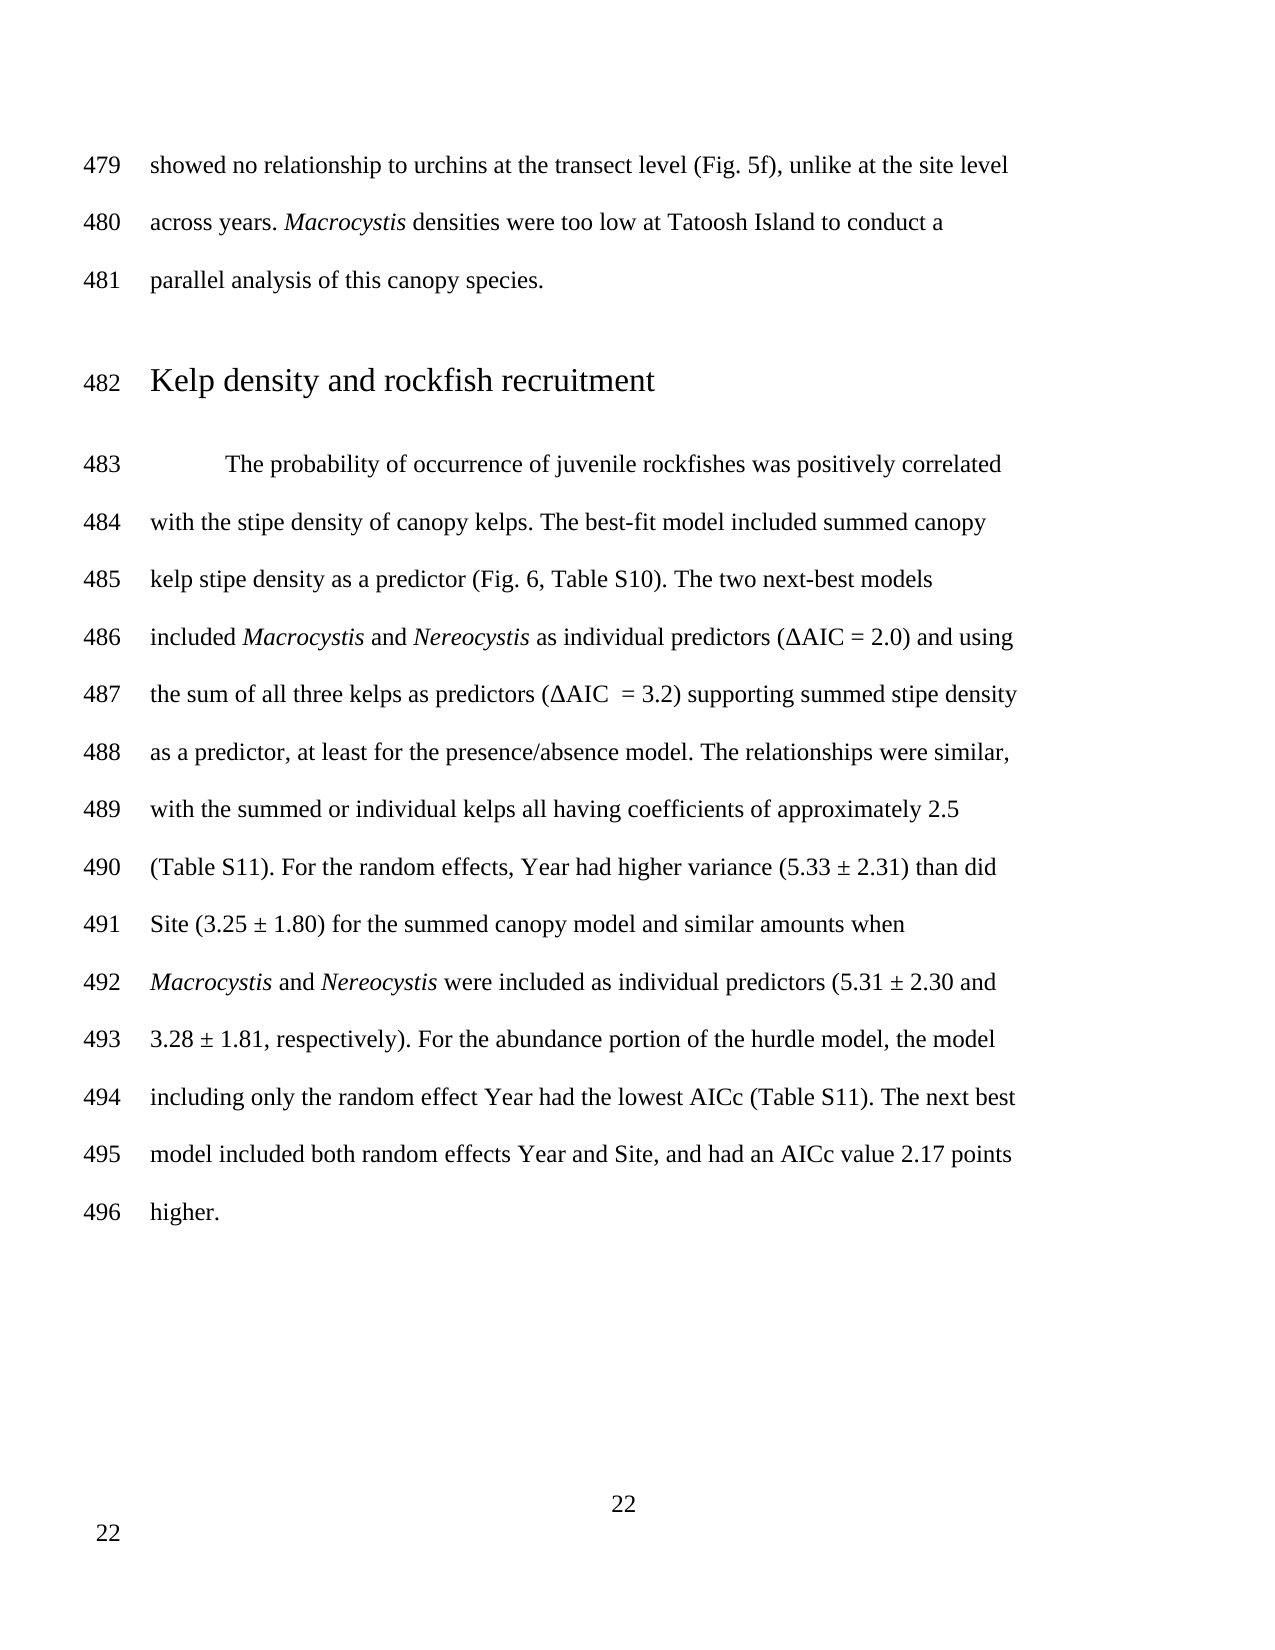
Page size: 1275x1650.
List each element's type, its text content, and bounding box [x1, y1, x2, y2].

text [150, 150, 1022, 294]
subtitle Kelp density and rockfish recruitment [150, 360, 1022, 398]
text The probability of occurrence of juvenile rockfishes was positively correlated with the stipe density of canopy kelps. The best-fit model included summed canopy kelp stipe density as a predictor (Fig. 6, Table S10). The two next-best models included Macrocystis and Nereocystis as individual predictors (ΔAIC = 2.0) and using the sum of all three kelps as predictors (ΔAIC = 3.2) supporting summed stipe density as a predictor, at least for the presence/absence model. The relationships were similar, with the summed or individual kelps all having coefficients of approximately 2.5 (Table S11). For the random effects, Year had higher variance (5.33 ± 2.31) than did Site (3.25 ± 1.80) for the summed canopy model and similar amounts when Macrocystis and Nereocystis were included as individual predictors (5.31 ± 2.30 and 3.28 ± 1.81, respectively). For the abundance portion of the hurdle model, the model including only the random effect Year had the lowest AICc (Table S11). The next best model included both random effects Year and Site, and had an AICc value 2.17 points higher. [150, 449, 1022, 1225]
